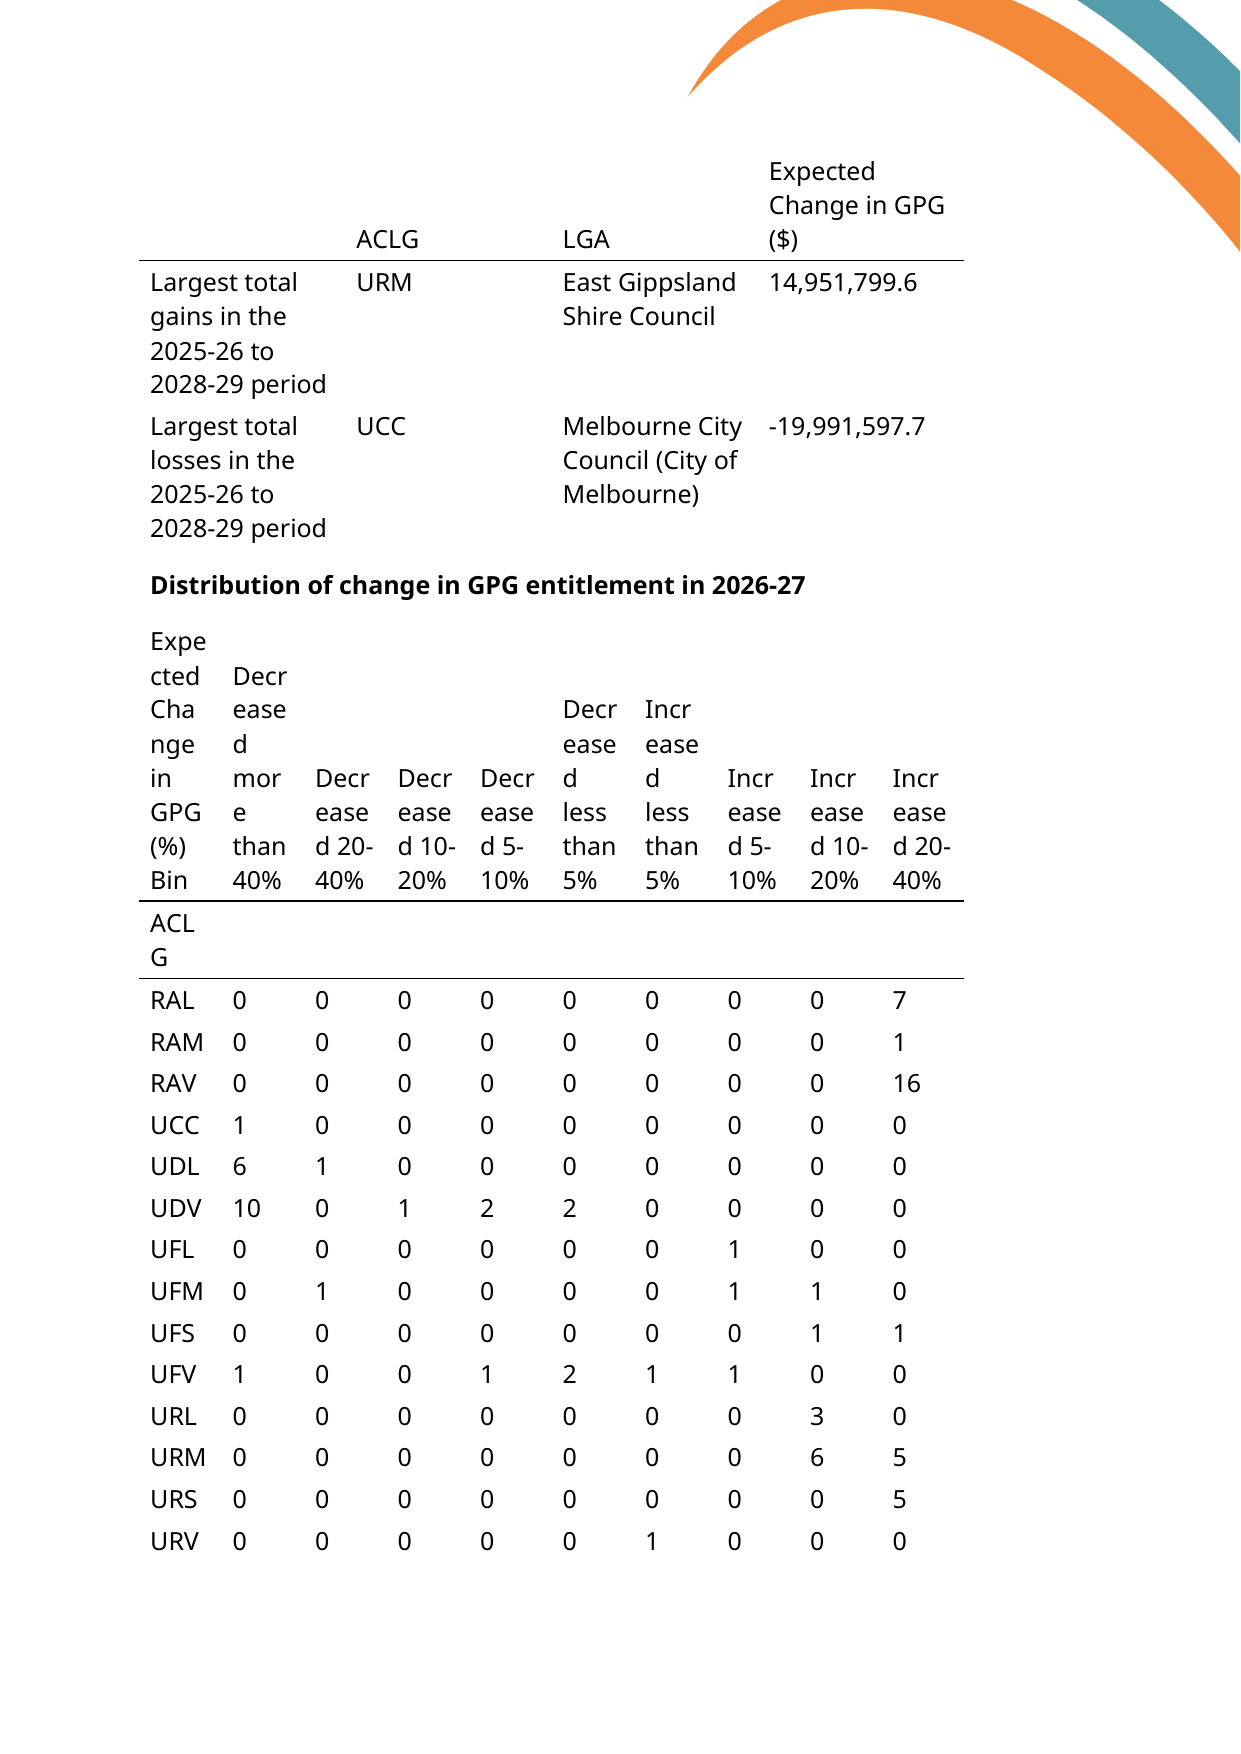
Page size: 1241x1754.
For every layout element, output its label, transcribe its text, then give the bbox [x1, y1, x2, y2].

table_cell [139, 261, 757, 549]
picture [19, 0, 1241, 306]
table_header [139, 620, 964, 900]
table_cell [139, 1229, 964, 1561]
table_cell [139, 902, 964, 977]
text Distribution of change in GPG entitlement in 2026-27 [150, 567, 1090, 602]
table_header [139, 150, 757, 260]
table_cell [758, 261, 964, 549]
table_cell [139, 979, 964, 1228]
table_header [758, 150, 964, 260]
